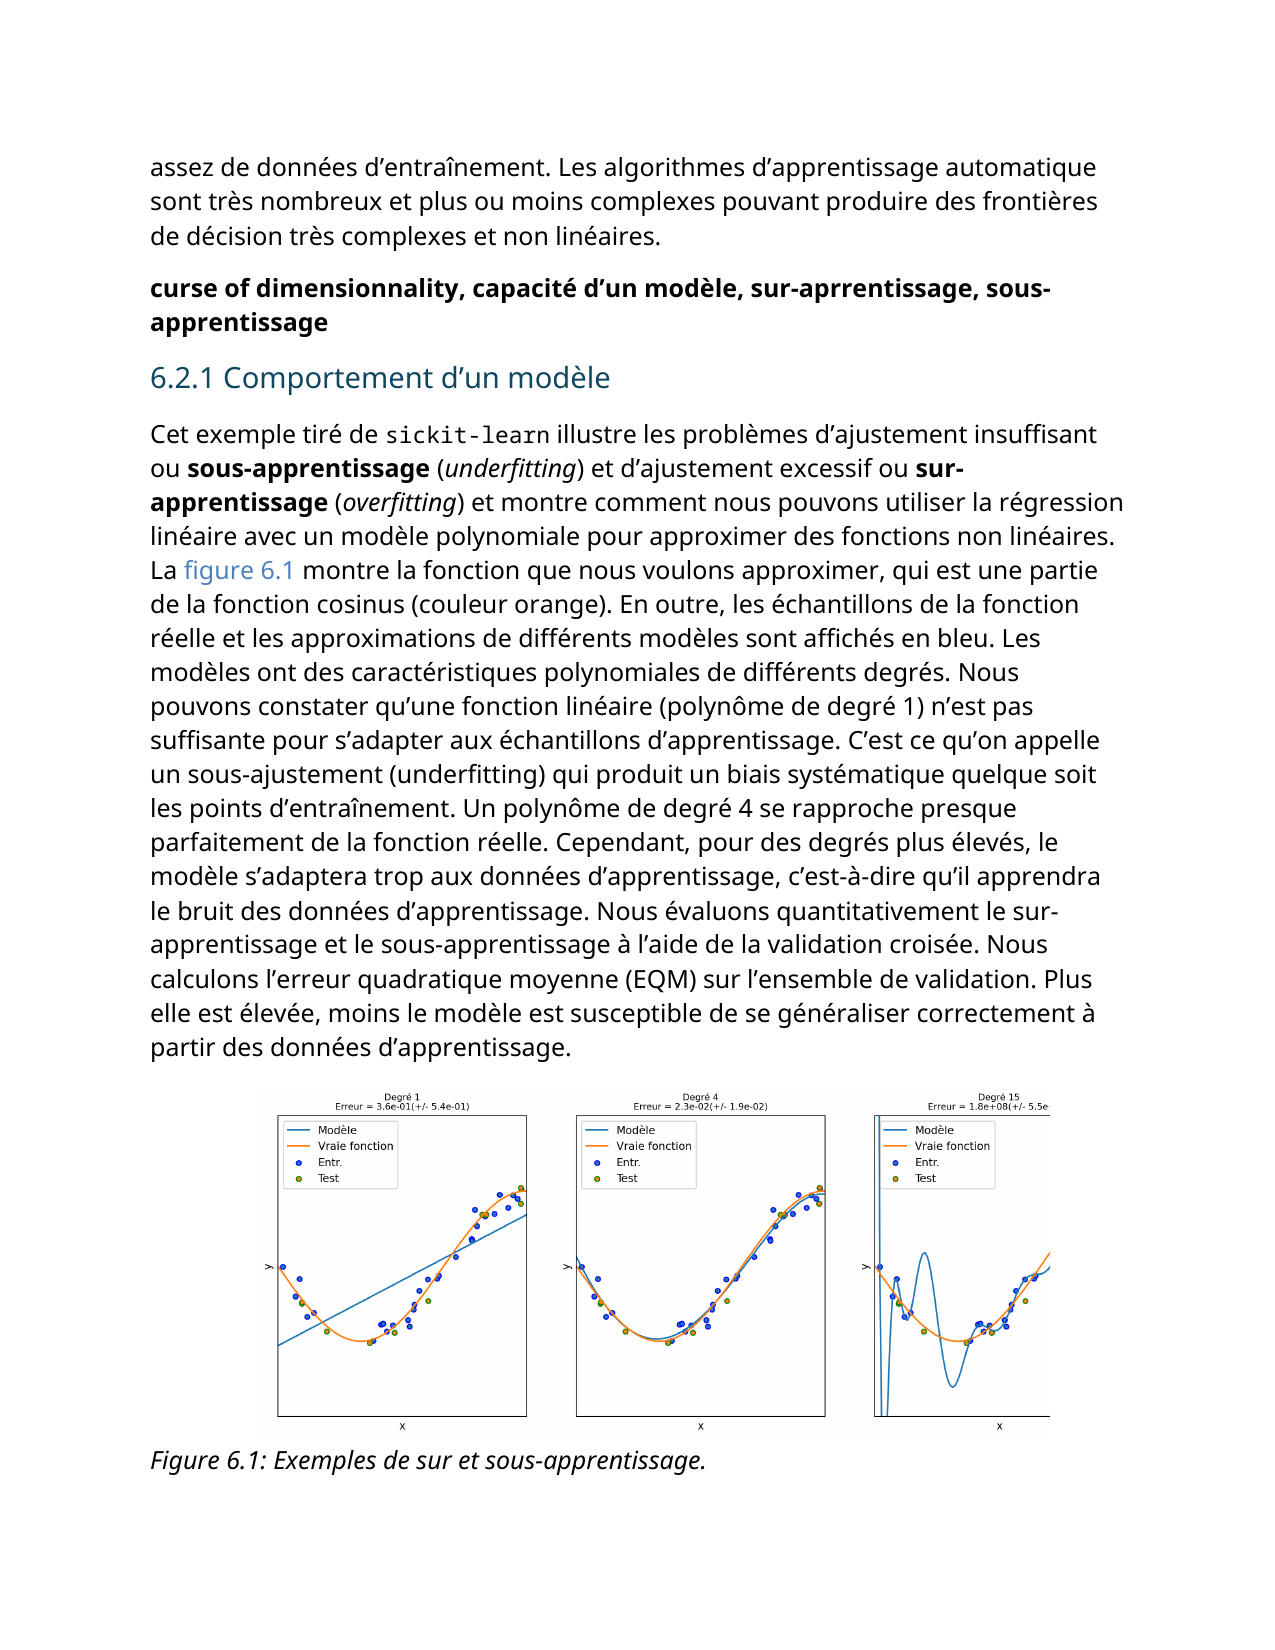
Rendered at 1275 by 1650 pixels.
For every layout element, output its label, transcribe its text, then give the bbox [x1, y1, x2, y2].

table_header [225, 1082, 1050, 1442]
text Cet exemple tiré de sickit-learn illustre les problèmes d’ajustement insuffisant ou sous-apprentissage (underfitting) et d’ajustement excessif ou sur-apprentissage (overfitting) et montre comment nous pouvons utiliser la régression linéaire avec un modèle polynomiale pour approximer des fonctions non linéaires. La figure 6.1 montre la fonction que nous voulons approximer, qui est une partie de la fonction cosinus (couleur orange). En outre, les échantillons de la fonction réelle et les approximations de différents modèles sont affichés en bleu. Les modèles ont des caractéristiques polynomiales de différents degrés. Nous pouvons constater qu’une fonction linéaire (polynôme de degré 1) n’est pas suffisante pour s’adapter aux échantillons d’apprentissage. C’est ce qu’on appelle un sous-ajustement (underfitting) qui produit un biais systématique quelque soit les points d’entraînement. Un polynôme de degré 4 se rapproche presque parfaitement de la fonction réelle. Cependant, pour des degrés plus élevés, le modèle s’adaptera trop aux données d’apprentissage, c’est-à-dire qu’il apprendra le bruit des données d’apprentissage. Nous évaluons quantitativement le sur-apprentissage et le sous-apprentissage à l’aide de la validation croisée. Nous calculons l’erreur quadratique moyenne (EQM) sur l’ensemble de validation. Plus elle est élevée, moins le modèle est susceptible de se généraliser correctement à partir des données d’apprentissage. [150, 416, 1125, 1063]
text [150, 150, 1125, 252]
text curse of dimensionnality, capacité d’un modèle, sur-aprrentissage, sous-apprentissage [150, 271, 1125, 339]
picture [255, 1086, 1050, 1439]
text Figure 6.1: Exemples de sur et sous-apprentissage. [150, 1442, 1125, 1476]
subtitle 6.2.1 Comportement d’un modèle [150, 358, 1125, 397]
